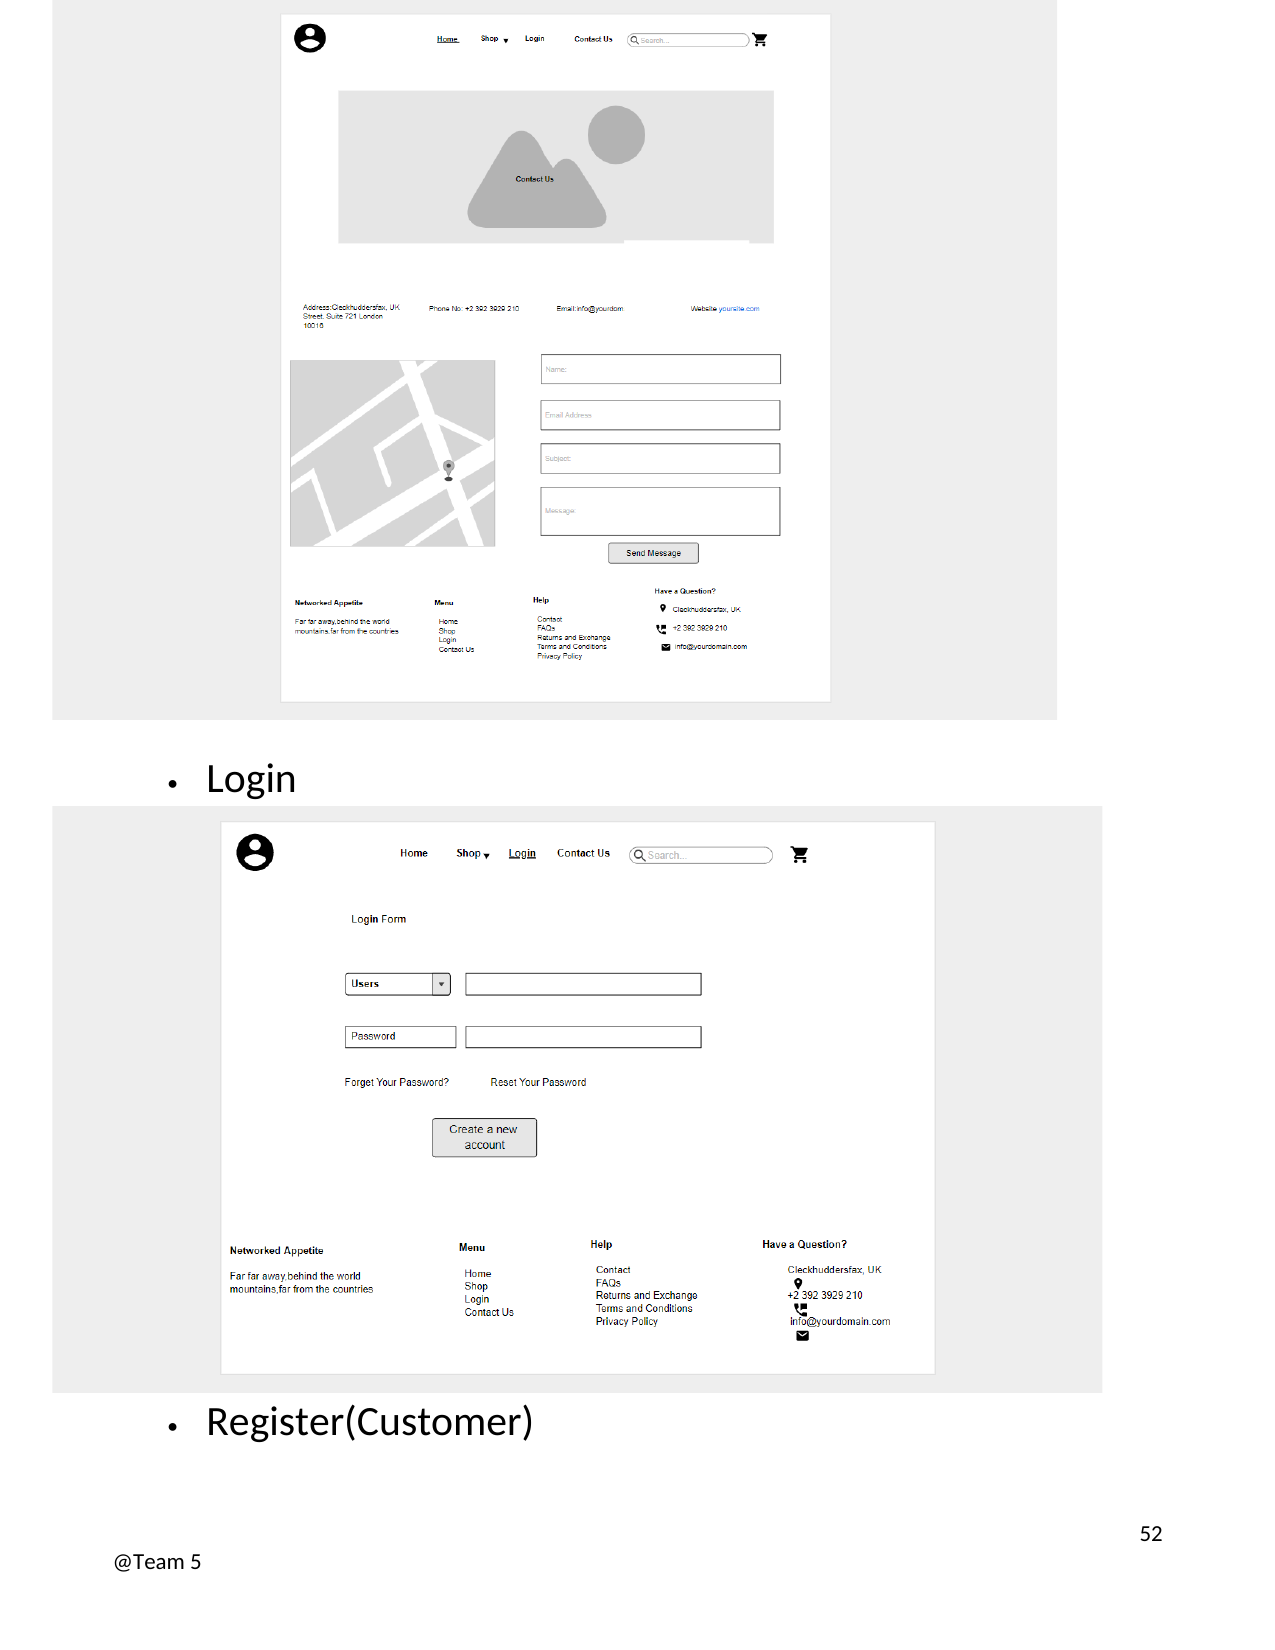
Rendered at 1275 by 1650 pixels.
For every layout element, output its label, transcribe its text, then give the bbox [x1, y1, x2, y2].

picture [52, 806, 1103, 1393]
picture [52, 0, 1058, 720]
list Login [169, 752, 1162, 802]
list Register(Customer) [169, 1395, 1162, 1446]
